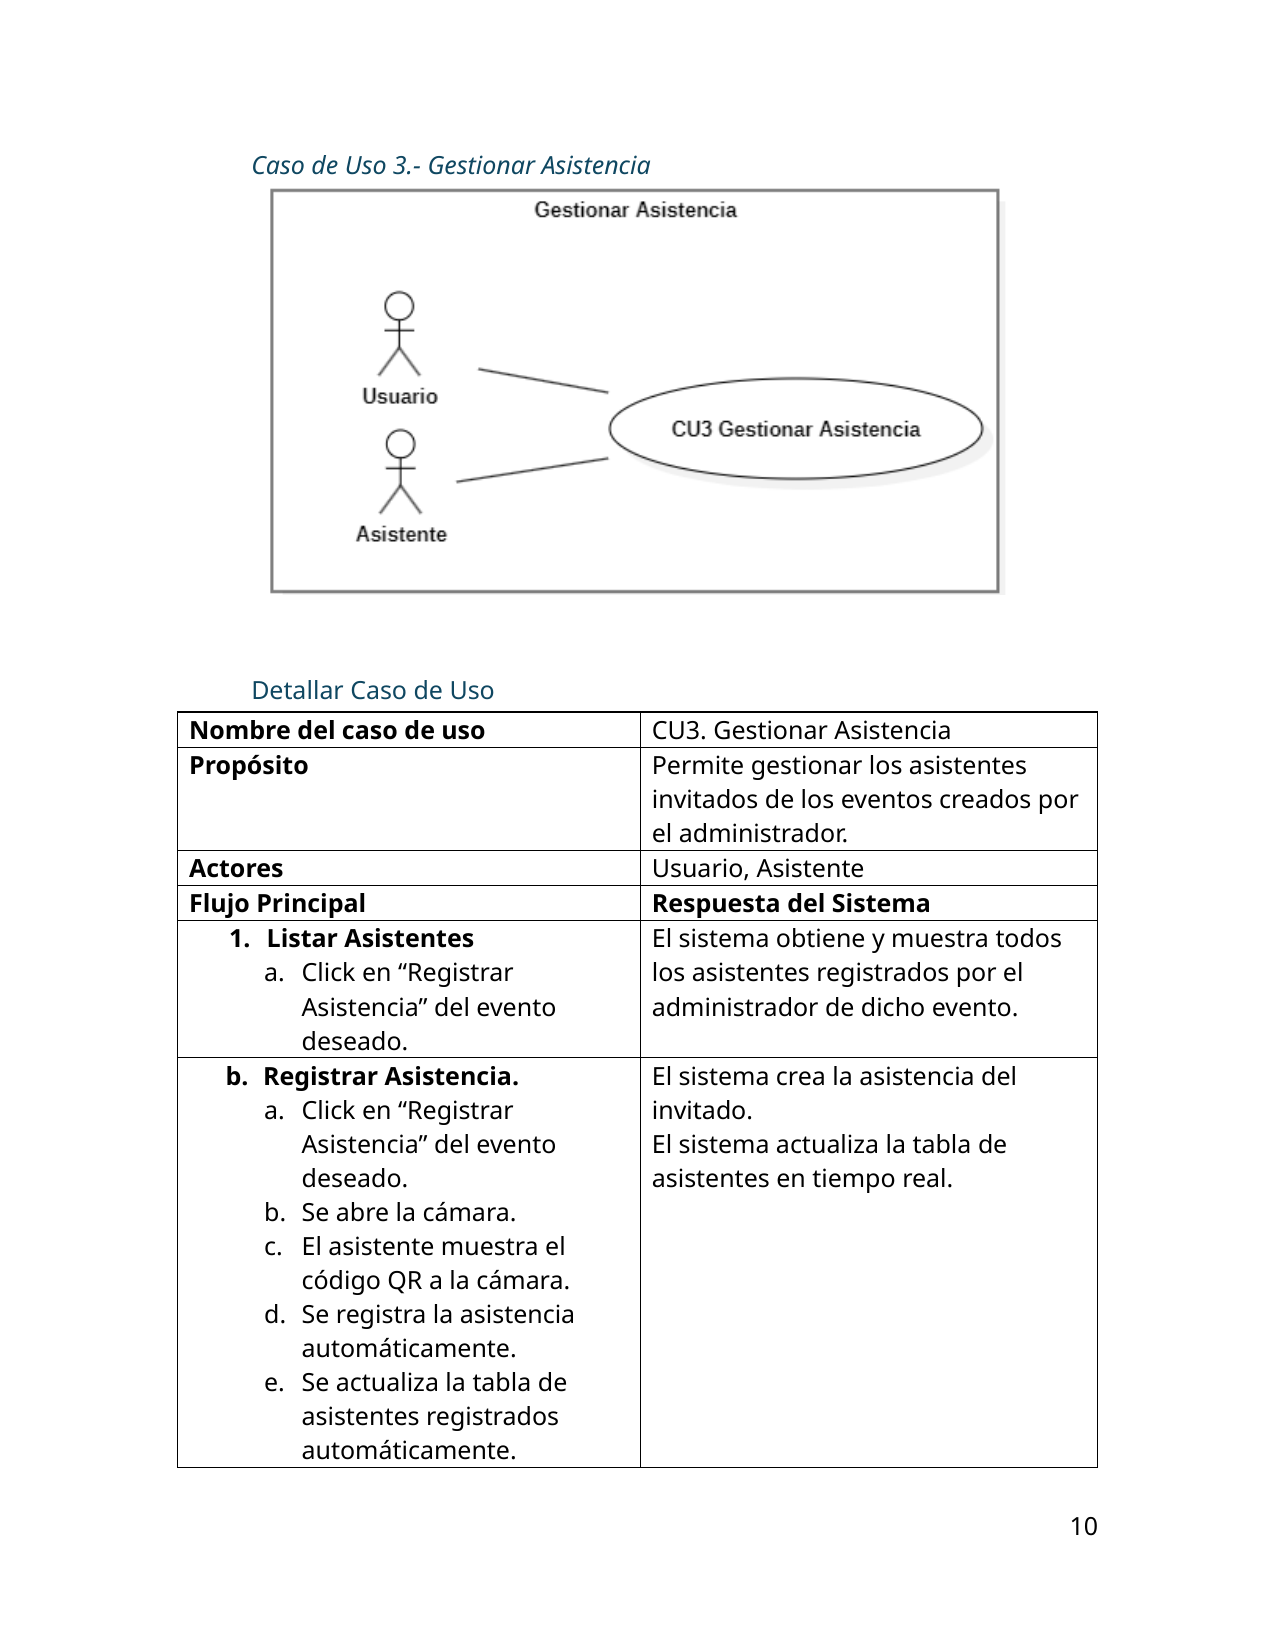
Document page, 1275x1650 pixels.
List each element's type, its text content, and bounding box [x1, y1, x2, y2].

table_cell El sistema crea la asistencia del invitado. El sistema actualiza la tabla de asistentes en tiempo real. [641, 1058, 1097, 1467]
table_cell Actores [178, 851, 640, 885]
table_cell Flujo Principal [178, 886, 640, 920]
table_cell Usuario, Asistente [641, 851, 1097, 885]
table_cell Listar Asistentes Click en “Registrar Asistencia” del evento deseado. [178, 921, 640, 1057]
table_cell Permite gestionar los asistentes invitados de los eventos creados por el administrador. [641, 748, 1097, 850]
table_cell Registrar Asistencia. Click en “Registrar Asistencia” del evento deseado. Se abre la cámara. El asistente muestra el código QR a la cámara. Se registra la asistencia automáticamente. Se actualiza la tabla de asistentes registrados automáticamente. [178, 1058, 640, 1467]
table_cell Propósito [178, 748, 640, 850]
subtitle Detallar Caso de Uso [251, 672, 1098, 706]
table_cell Respuesta del Sistema [641, 886, 1097, 920]
table_cell El sistema obtiene y muestra todos los asistentes registrados por el administrador de dicho evento. [641, 921, 1097, 1057]
table_header CU3. Gestionar Asistencia [641, 713, 1097, 747]
subtitle Caso de Uso 3.- Gestionar Asistencia [177, 148, 1098, 182]
table_header Nombre del caso de uso [178, 713, 640, 747]
picture [269, 186, 1006, 595]
